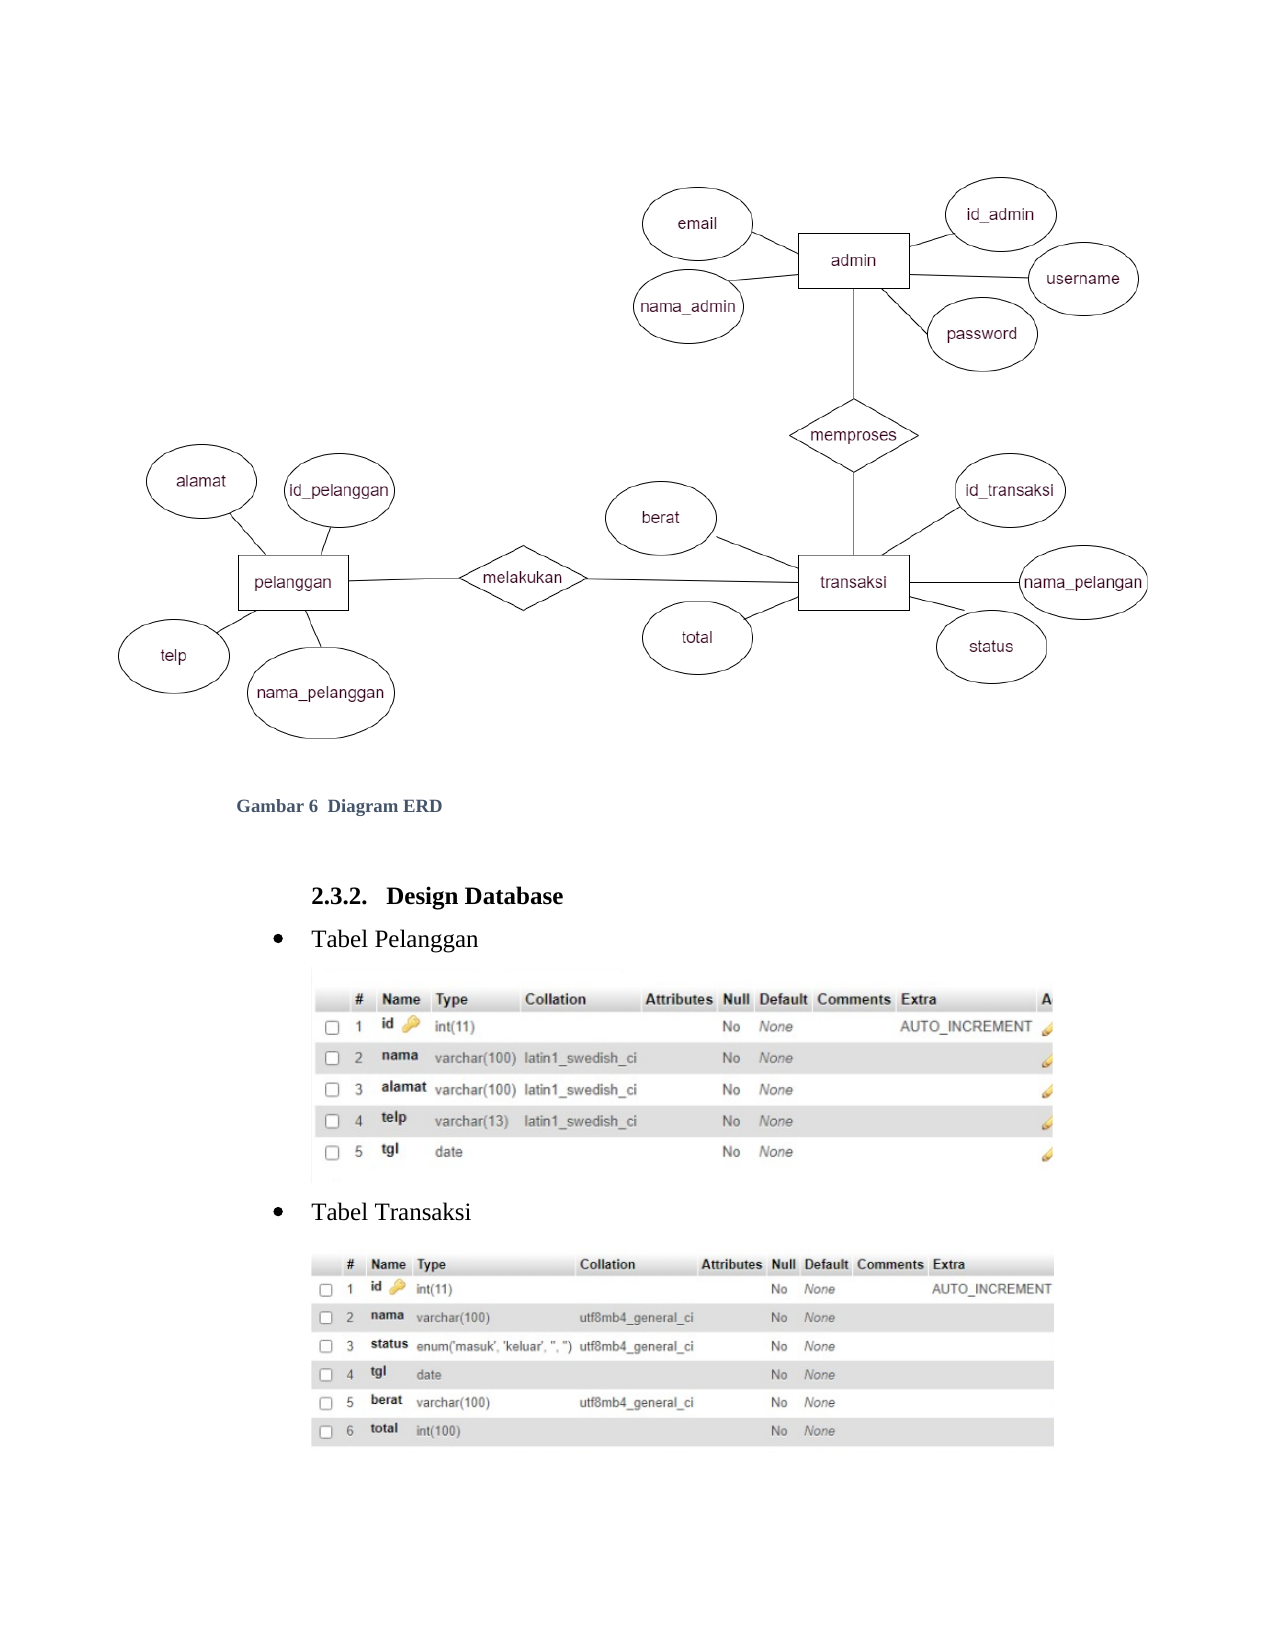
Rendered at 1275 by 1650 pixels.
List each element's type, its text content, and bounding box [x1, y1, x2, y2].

picture [118, 177, 1148, 739]
list Tabel Pelanggan [274, 924, 1098, 953]
list Design Database [311, 881, 1098, 909]
list Tabel Transaksi [274, 1197, 1098, 1226]
picture [311, 1240, 1054, 1453]
text Gambar 6 Diagram ERD [236, 795, 1098, 817]
picture [311, 967, 1053, 1183]
